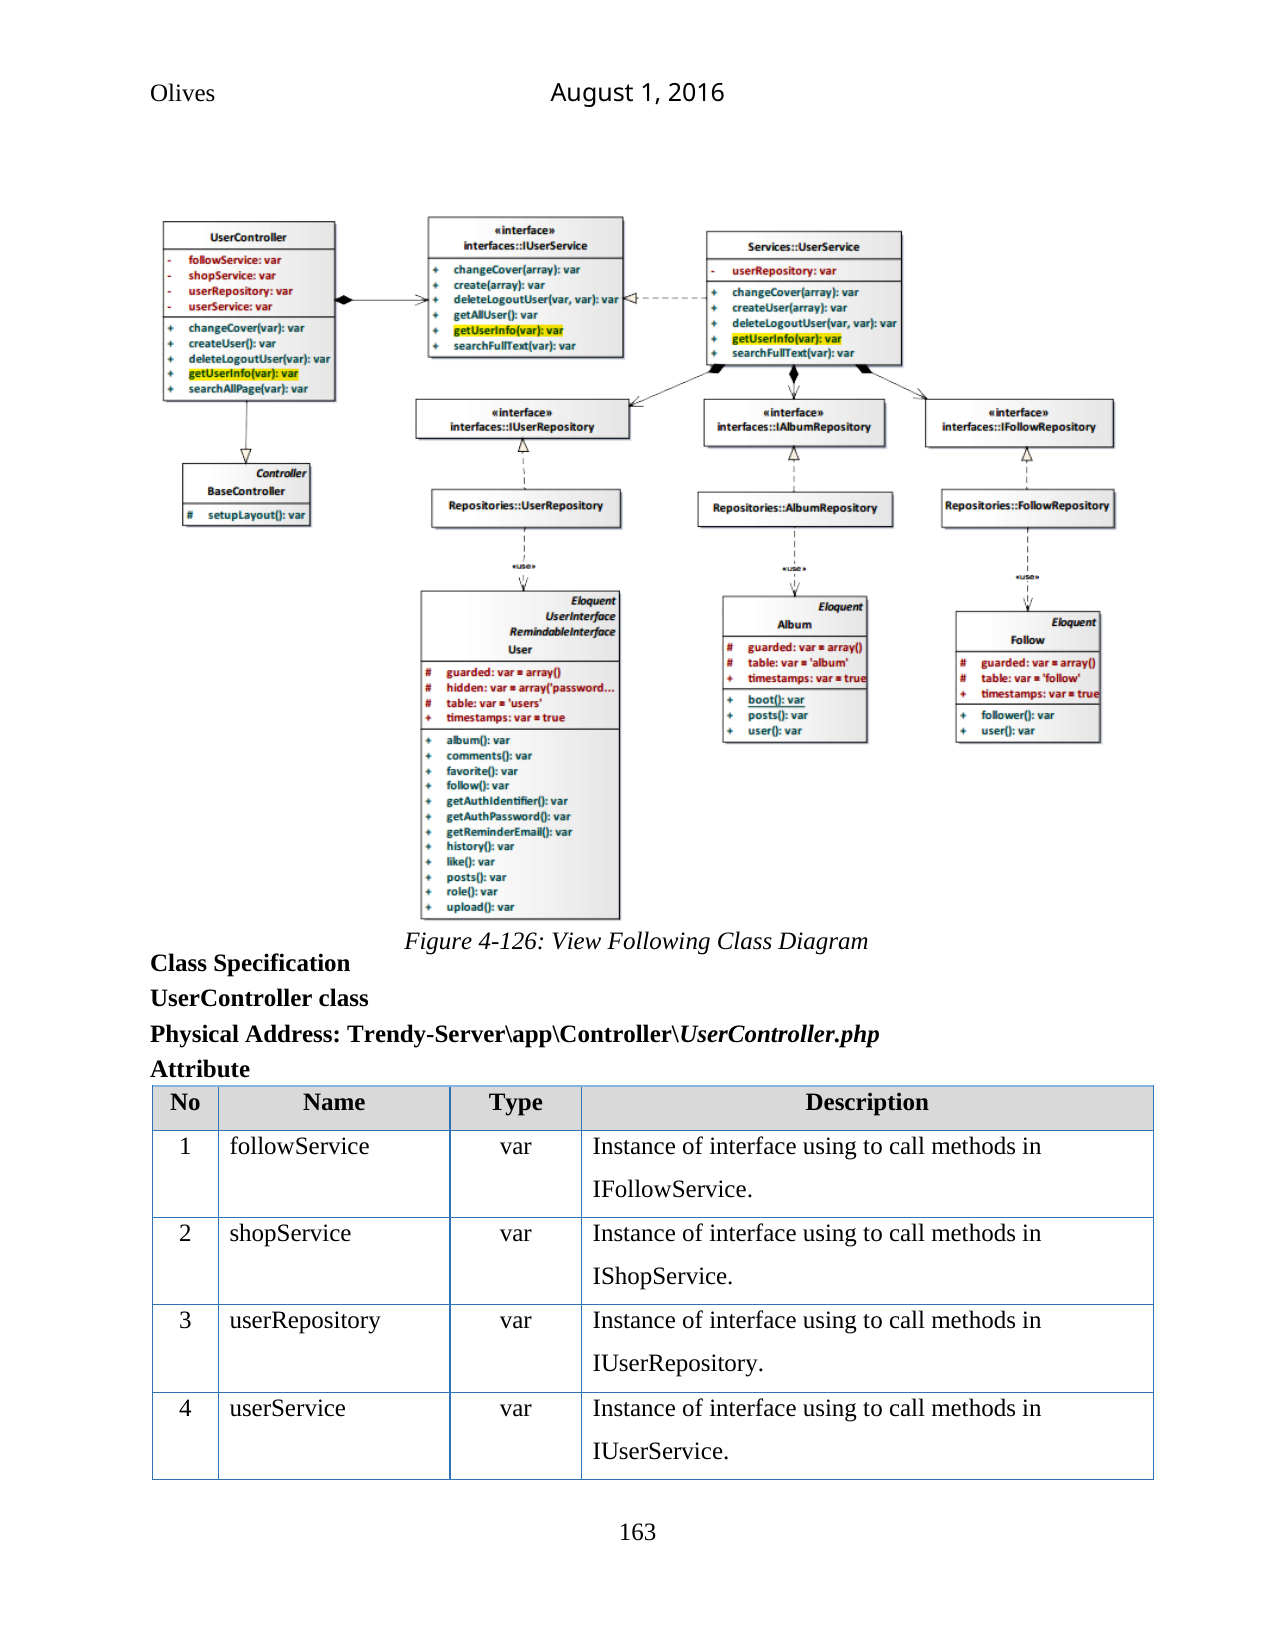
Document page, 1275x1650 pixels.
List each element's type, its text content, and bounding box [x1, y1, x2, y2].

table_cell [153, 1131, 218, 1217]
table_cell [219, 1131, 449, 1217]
subtitle Class Specification [150, 948, 1125, 977]
subtitle UserController class [150, 983, 1125, 1012]
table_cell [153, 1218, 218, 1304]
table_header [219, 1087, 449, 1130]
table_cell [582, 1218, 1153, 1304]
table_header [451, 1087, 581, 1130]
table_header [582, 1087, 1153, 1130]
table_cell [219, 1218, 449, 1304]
subtitle Physical Address: Trendy-Server\app\Controller\UserController.php [150, 1019, 1125, 1047]
subtitle Attribute [150, 1054, 1125, 1083]
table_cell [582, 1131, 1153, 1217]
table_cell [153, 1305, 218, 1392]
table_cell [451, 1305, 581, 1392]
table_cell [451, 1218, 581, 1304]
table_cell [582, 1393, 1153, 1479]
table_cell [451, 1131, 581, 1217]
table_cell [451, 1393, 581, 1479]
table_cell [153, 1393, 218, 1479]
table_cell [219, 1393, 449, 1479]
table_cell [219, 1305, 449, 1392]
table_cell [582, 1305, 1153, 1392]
picture [150, 208, 1125, 930]
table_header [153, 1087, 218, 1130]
